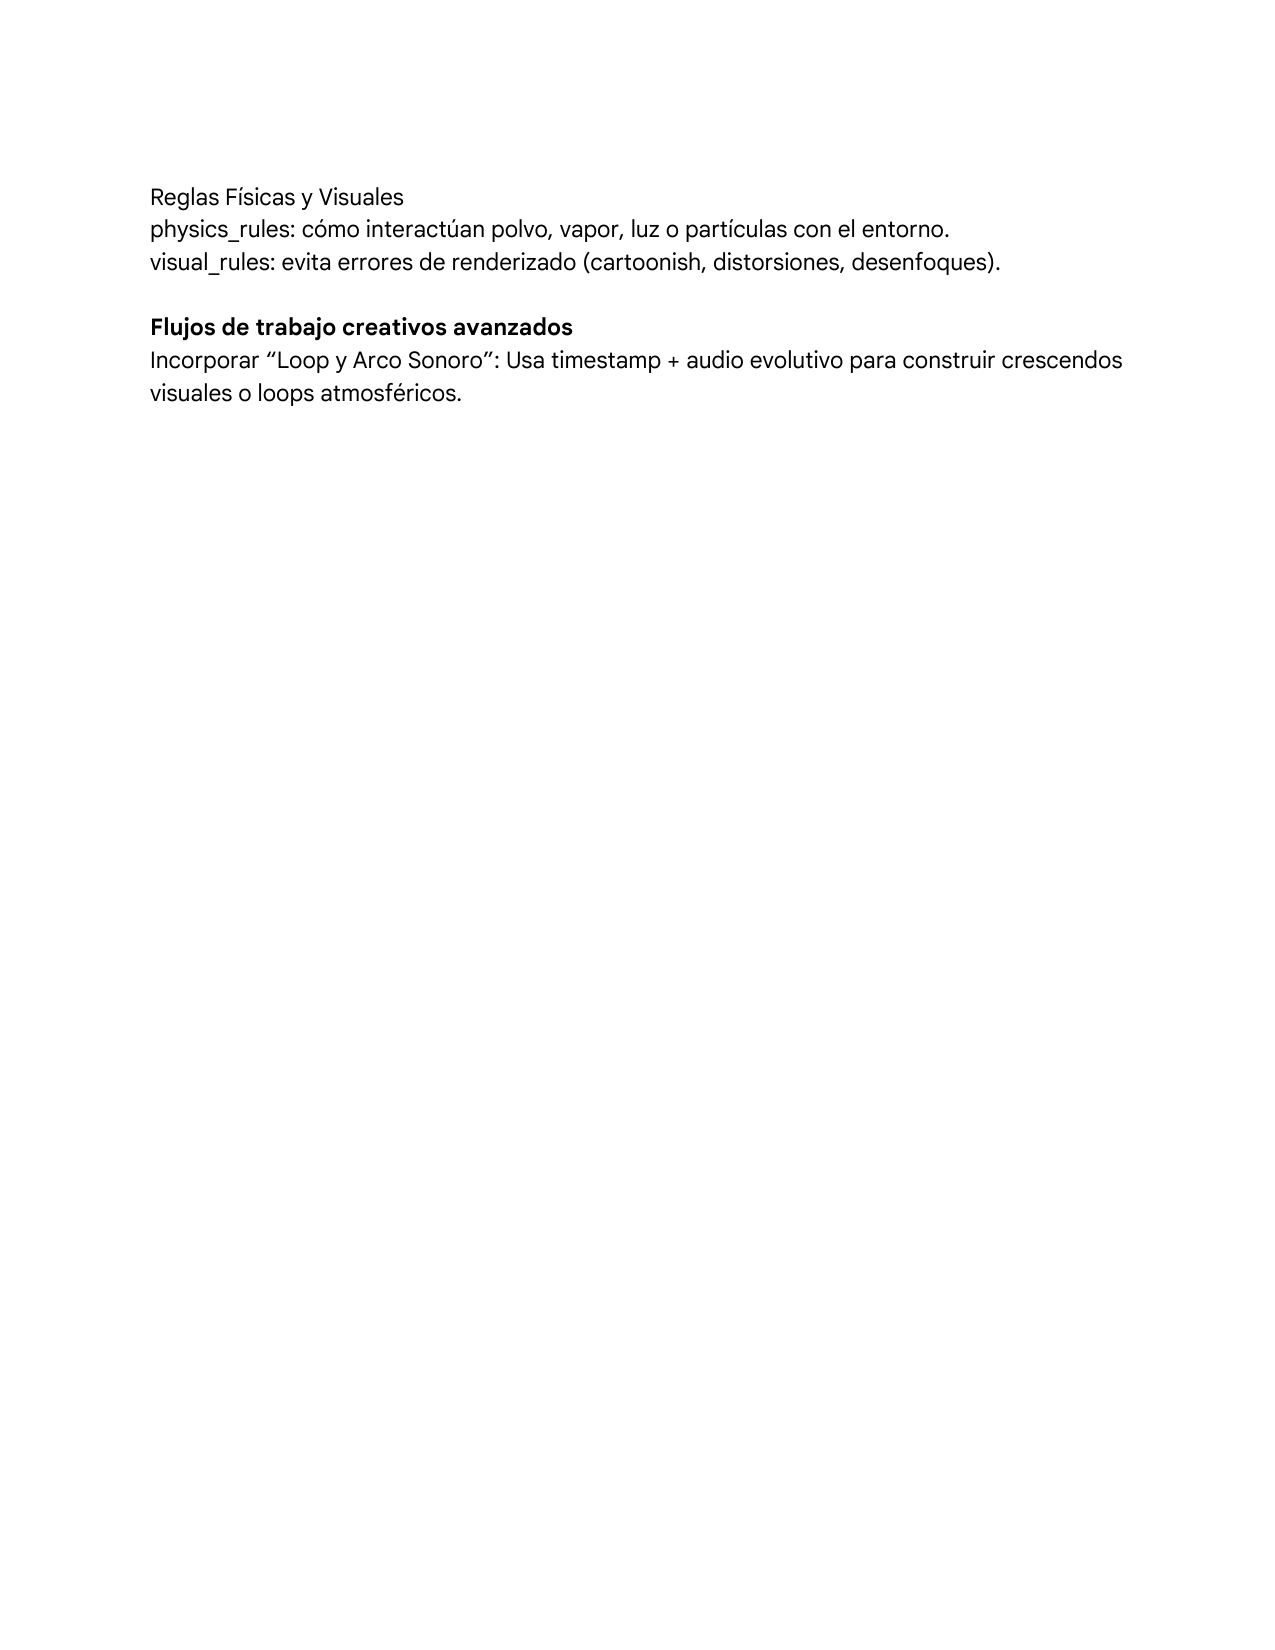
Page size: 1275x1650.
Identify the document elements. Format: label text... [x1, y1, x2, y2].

text Incorporar “Loop y Arco Sonoro”: Usa timestamp + audio evolutivo para construir crescendos visuales o loops atmosféricos. [150, 346, 1125, 408]
text visual_rules: evita errores de renderizado (cartoonish, distorsiones, desenfoques). [150, 248, 1125, 277]
text Flujos de trabajo creativos avanzados [150, 313, 1125, 342]
text Reglas Físicas y Visuales [150, 183, 1125, 211]
text physics_rules: cómo interactúan polvo, vapor, luz o partículas con el entorno. [150, 215, 1125, 244]
